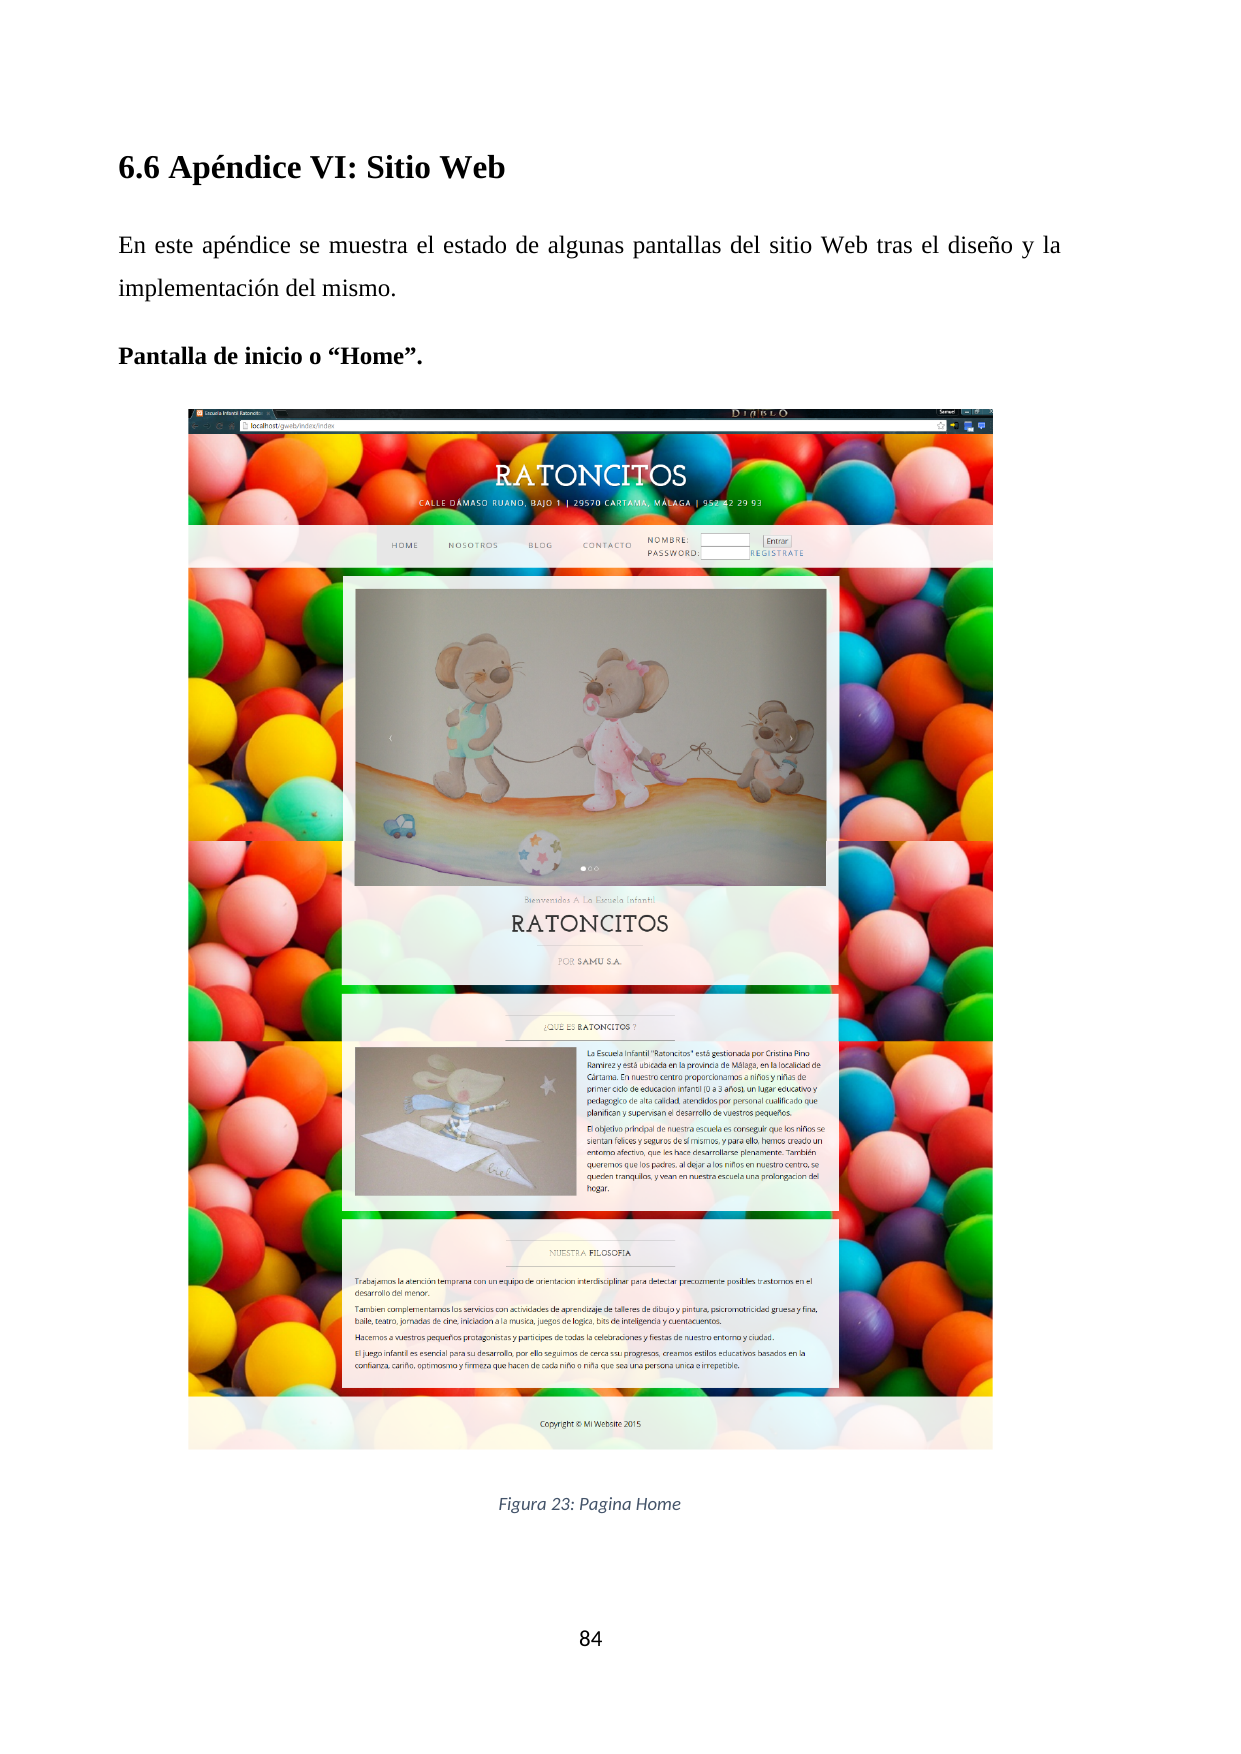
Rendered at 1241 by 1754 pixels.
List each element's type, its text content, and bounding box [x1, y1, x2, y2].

text Pantalla de inicio o “Home”. [118, 341, 1063, 370]
picture [188, 409, 993, 1454]
text En este apéndice se muestra el estado de algunas pantallas del sitio Web tras el diseño y la implementación del mismo. [118, 230, 1063, 302]
subtitle 6.6 Apéndice VI: Sitio Web [118, 148, 1063, 186]
